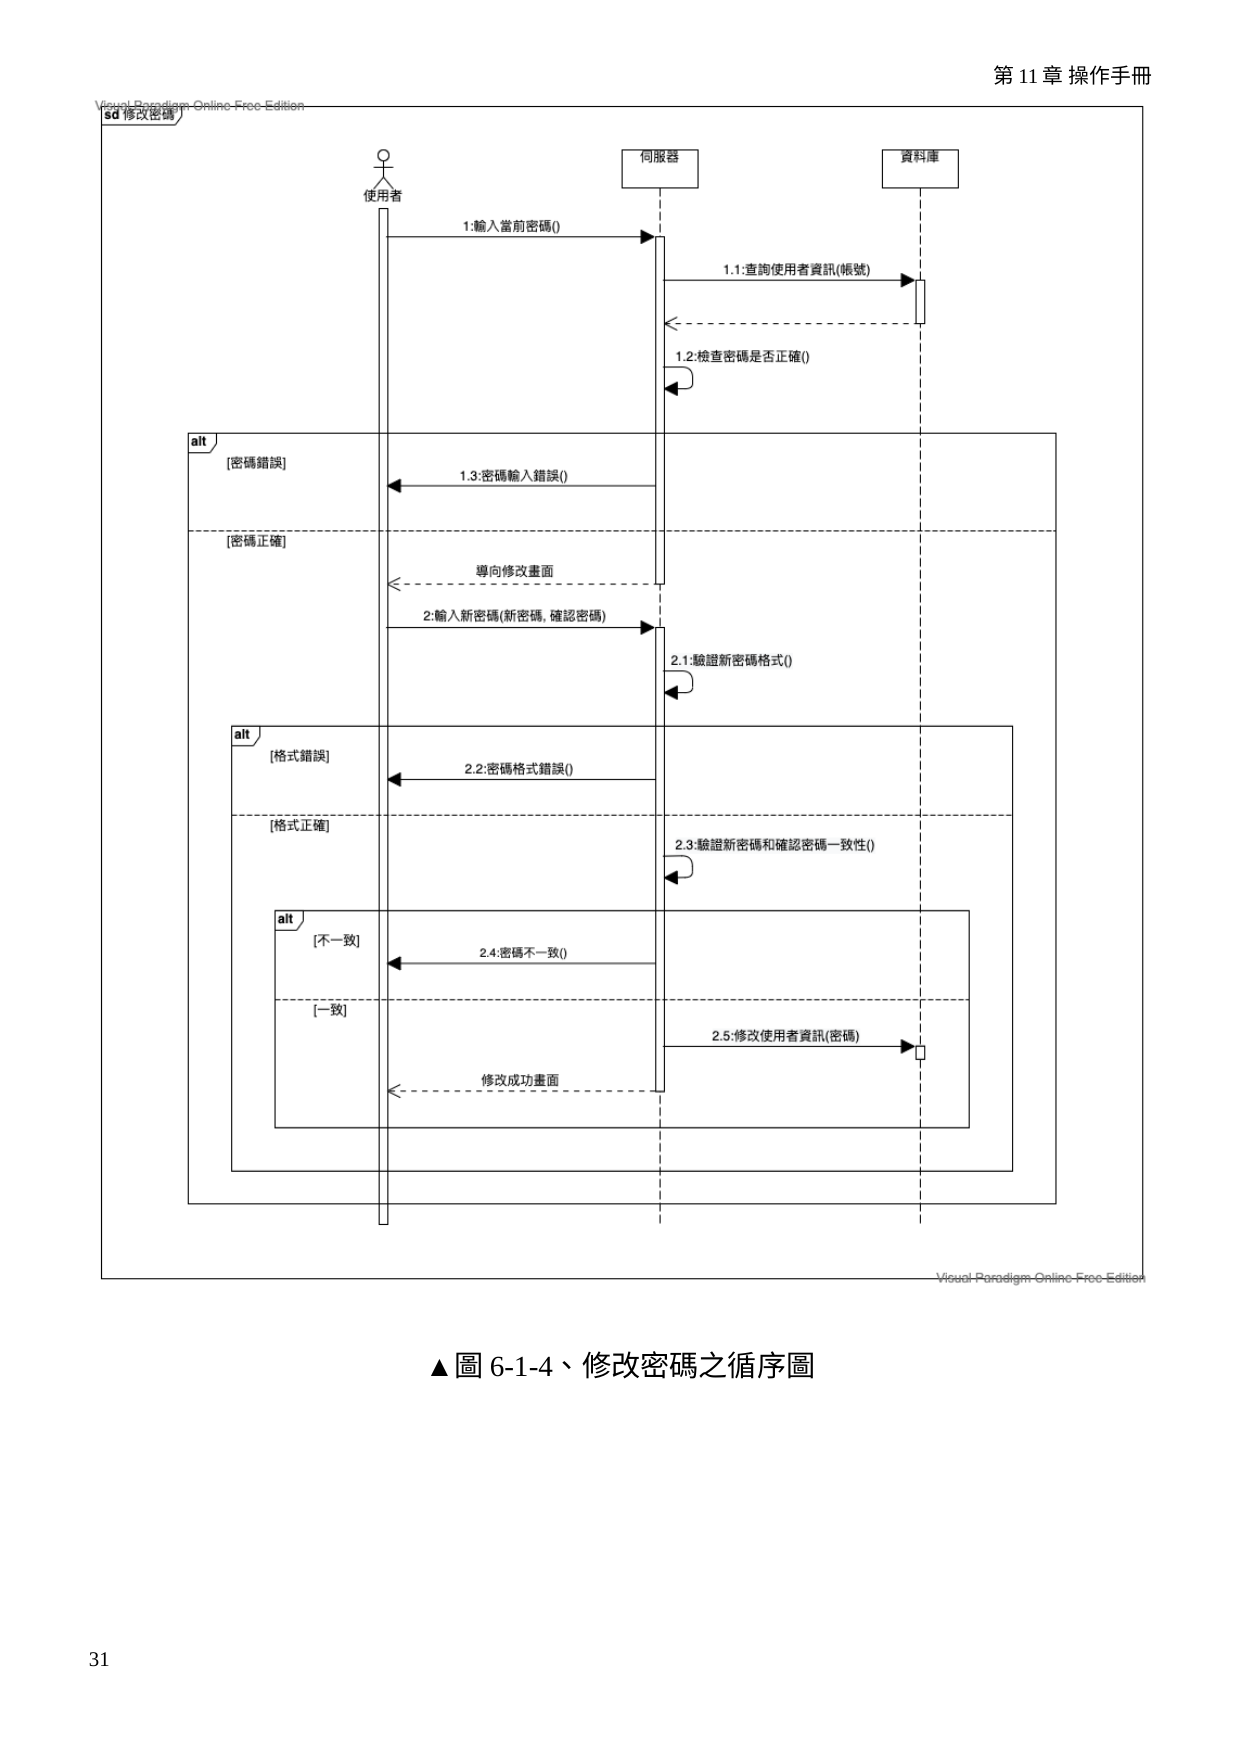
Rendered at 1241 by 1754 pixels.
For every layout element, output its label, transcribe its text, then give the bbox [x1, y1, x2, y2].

picture [88, 94, 1152, 1288]
